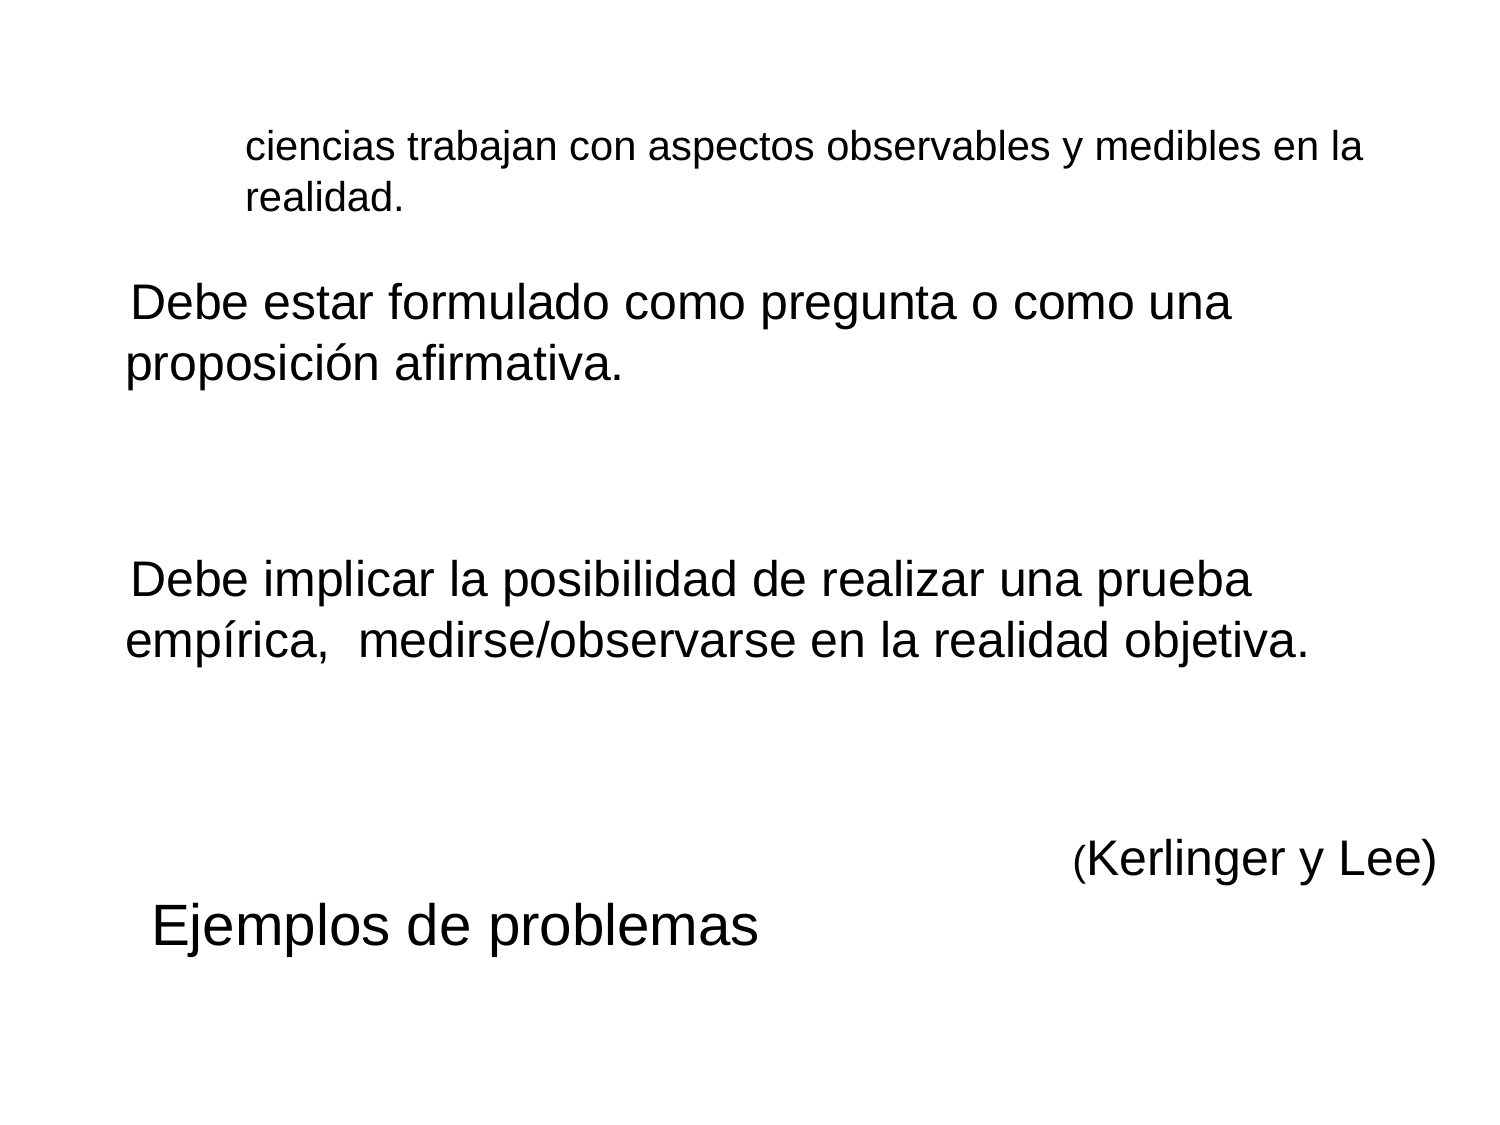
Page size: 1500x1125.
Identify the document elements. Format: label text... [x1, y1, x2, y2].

list Debe implicar la posibilidad de realizar una prueba empírica, medirse/observarse en la realidad objetiva. [80, 549, 1370, 668]
list Debe estar formulado como pregunta o como una proposición afirmativa. [80, 272, 1370, 391]
text (Kerlinger y Lee) [56, 828, 1439, 886]
text Ejemplos de problemas [151, 890, 1374, 957]
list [198, 122, 1382, 220]
